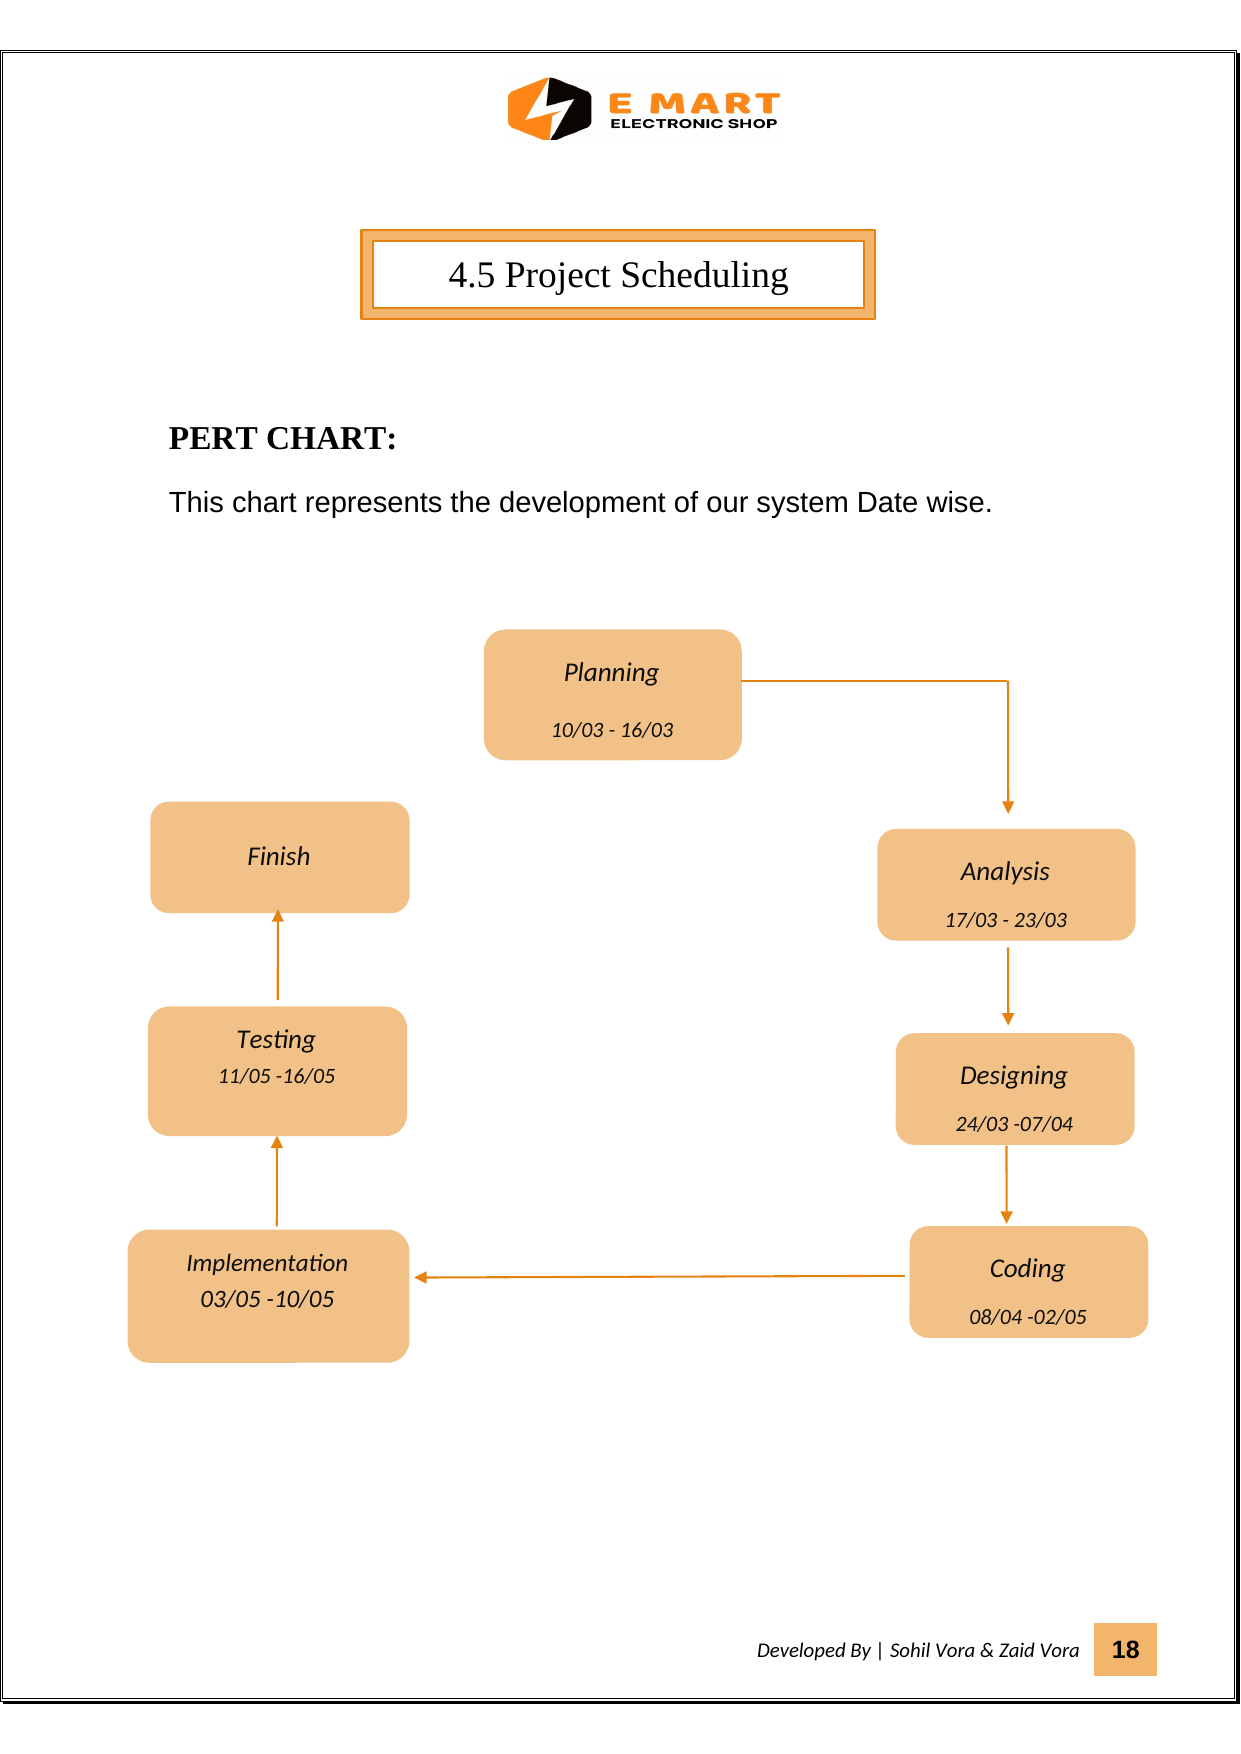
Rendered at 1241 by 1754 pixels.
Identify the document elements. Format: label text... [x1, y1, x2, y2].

text This chart represents the development of our system Date wise. [169, 485, 1234, 519]
picture [504, 76, 783, 139]
text PERT CHART: [169, 418, 1234, 457]
